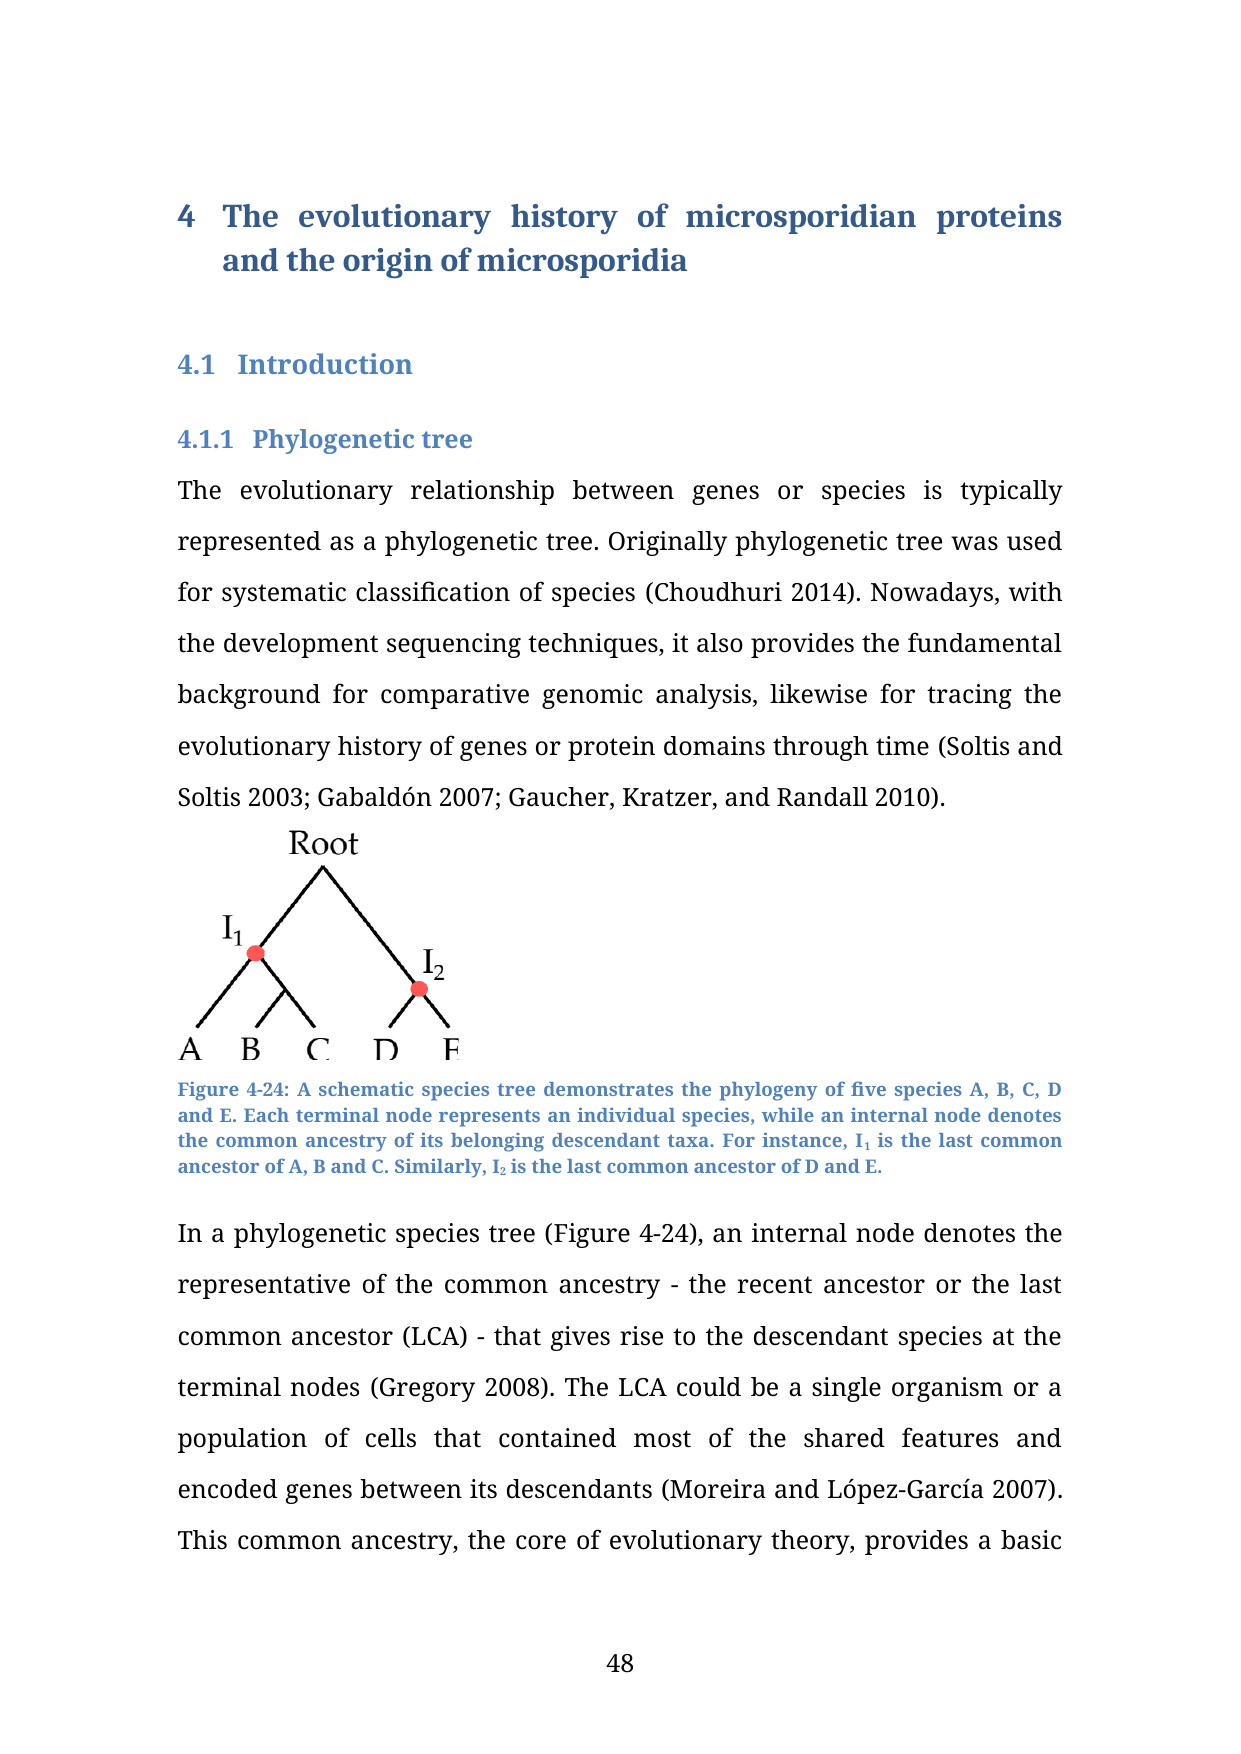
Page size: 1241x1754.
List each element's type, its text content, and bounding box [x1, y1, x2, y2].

text The evolutionary relationship between genes or species is typically represented as a phylogenetic tree. Originally phylogenetic tree was used for systematic classification of species (Choudhuri 2014). Nowadays, with the development sequencing techniques, it also provides the fundamental background for comparative genomic analysis, likewise for tracing the evolutionary history of genes or protein domains through time (Soltis and Soltis 2003; Gabaldón 2007; Gaucher, Kratzer, and Randall 2010). [177, 473, 1063, 813]
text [177, 1216, 1063, 1556]
subtitle Introduction [177, 346, 1063, 383]
subtitle The evolutionary history of microsporidian proteins and the origin of microsporidia [177, 198, 1063, 280]
subtitle Phylogenetic tree [177, 422, 1063, 456]
